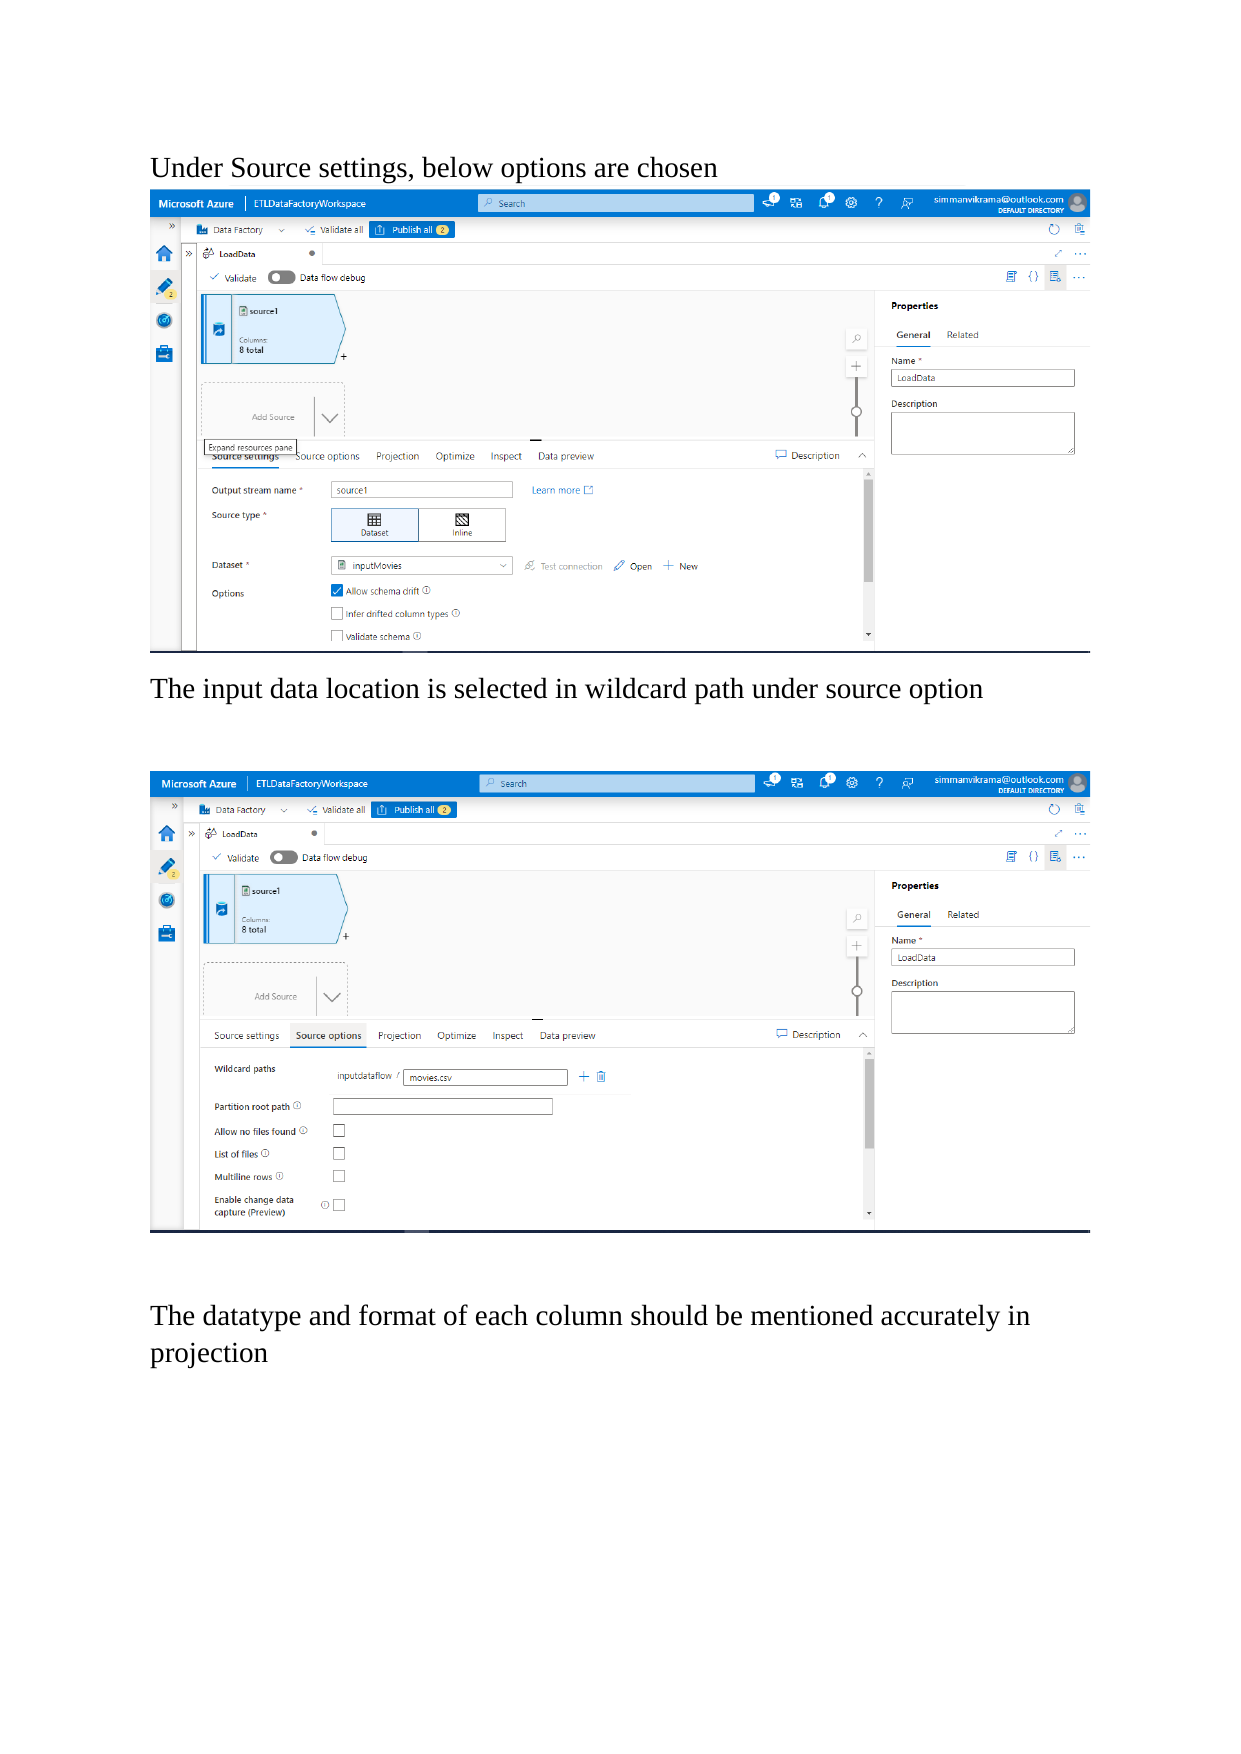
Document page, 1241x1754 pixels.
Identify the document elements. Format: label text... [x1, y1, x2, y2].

picture [150, 771, 1091, 1233]
text The input data location is selected in wildcard path under source option [150, 671, 1090, 705]
text Under Source settings, below options are chosen [150, 150, 1090, 185]
picture [150, 185, 1091, 653]
text The datatype and format of each column should be mentioned accurately in projection [150, 1298, 1090, 1368]
